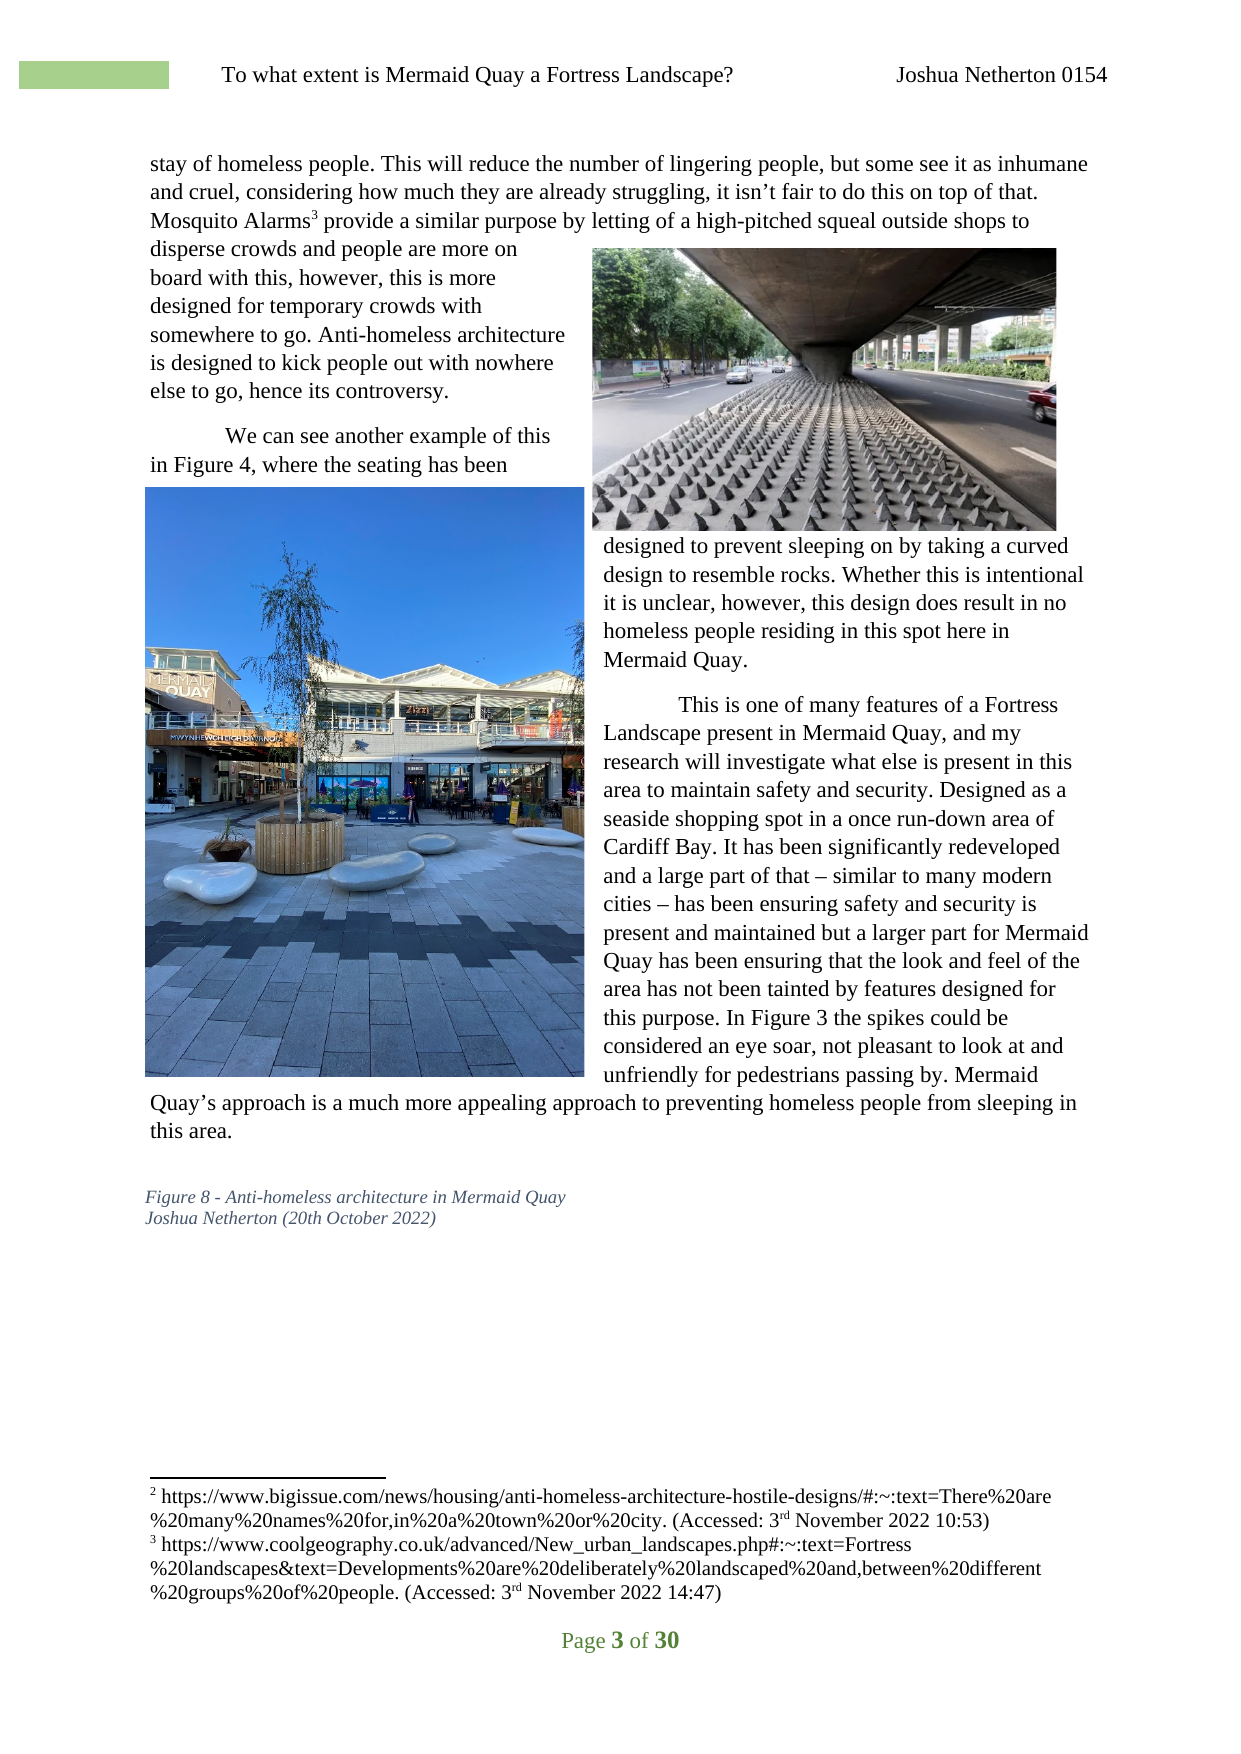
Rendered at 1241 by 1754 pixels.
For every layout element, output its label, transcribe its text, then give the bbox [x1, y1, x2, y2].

text We can see another example of this in Figure 4, where the seating has been designed to prevent sleeping on by taking a curved design to resemble rocks. Whether this is intentional it is unclear, however, this design does result in no homeless people residing in this spot here in Mermaid Quay. [150, 423, 1090, 672]
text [150, 150, 1090, 404]
text This is one of many features of a Fortress Landscape present in Mermaid Quay, and my research will investigate what else is present in this area to maintain safety and security. Designed as a seaside shopping spot in a once run-down area of Cardiff Bay. It has been significantly redeveloped and a large part of that – similar to many modern cities – has been ensuring safety and security is present and maintained but a larger part for Mermaid Quay has been ensuring that the look and feel of the area has not been tainted by features designed for this purpose. In Figure 3 the spikes could be considered an eye soar, not pleasant to look at and unfriendly for pedestrians passing by. Mermaid Quay’s approach is a much more appealing approach to preventing homeless people from sleeping in this area. [150, 691, 1090, 1144]
picture [590, 248, 1056, 530]
picture [143, 487, 584, 1074]
